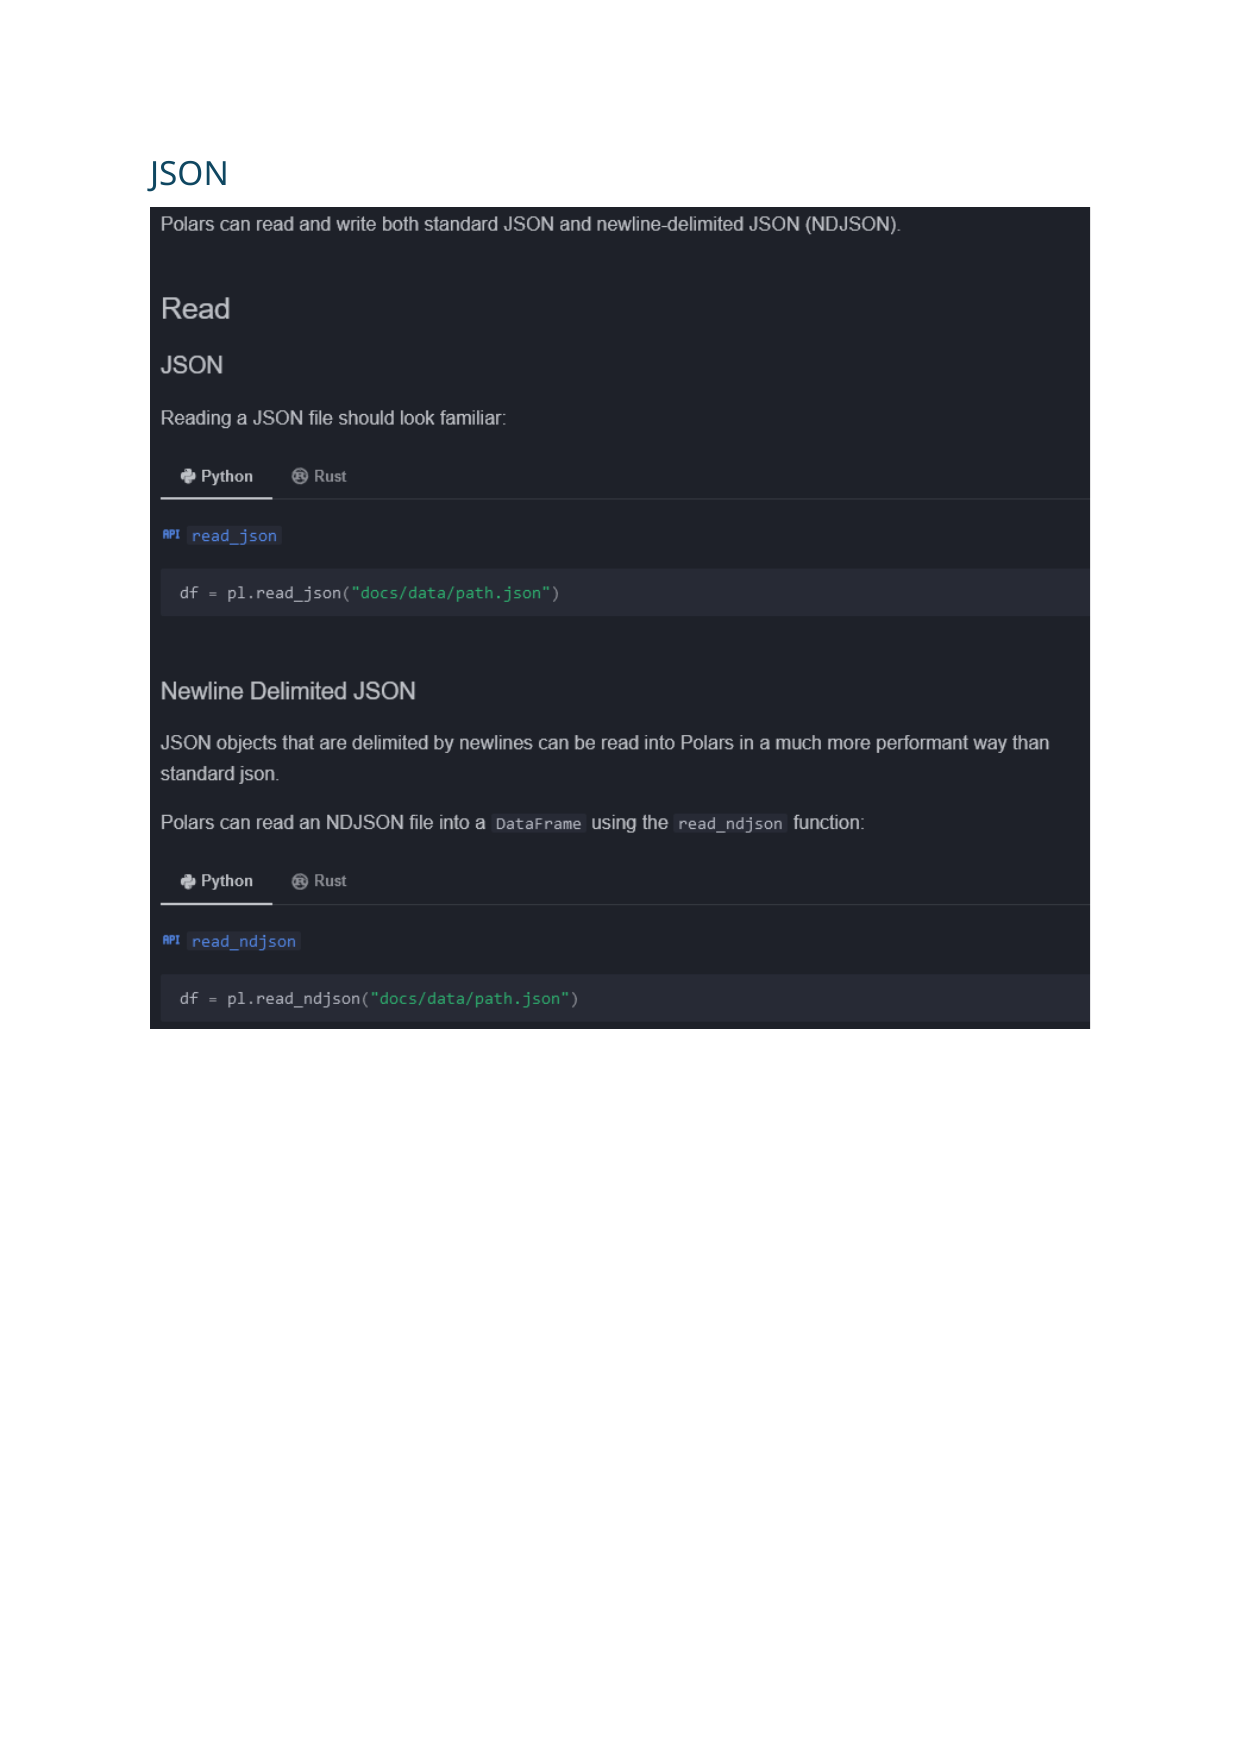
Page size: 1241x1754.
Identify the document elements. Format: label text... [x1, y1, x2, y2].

subtitle JSON [150, 150, 1090, 195]
picture [150, 207, 1091, 1029]
